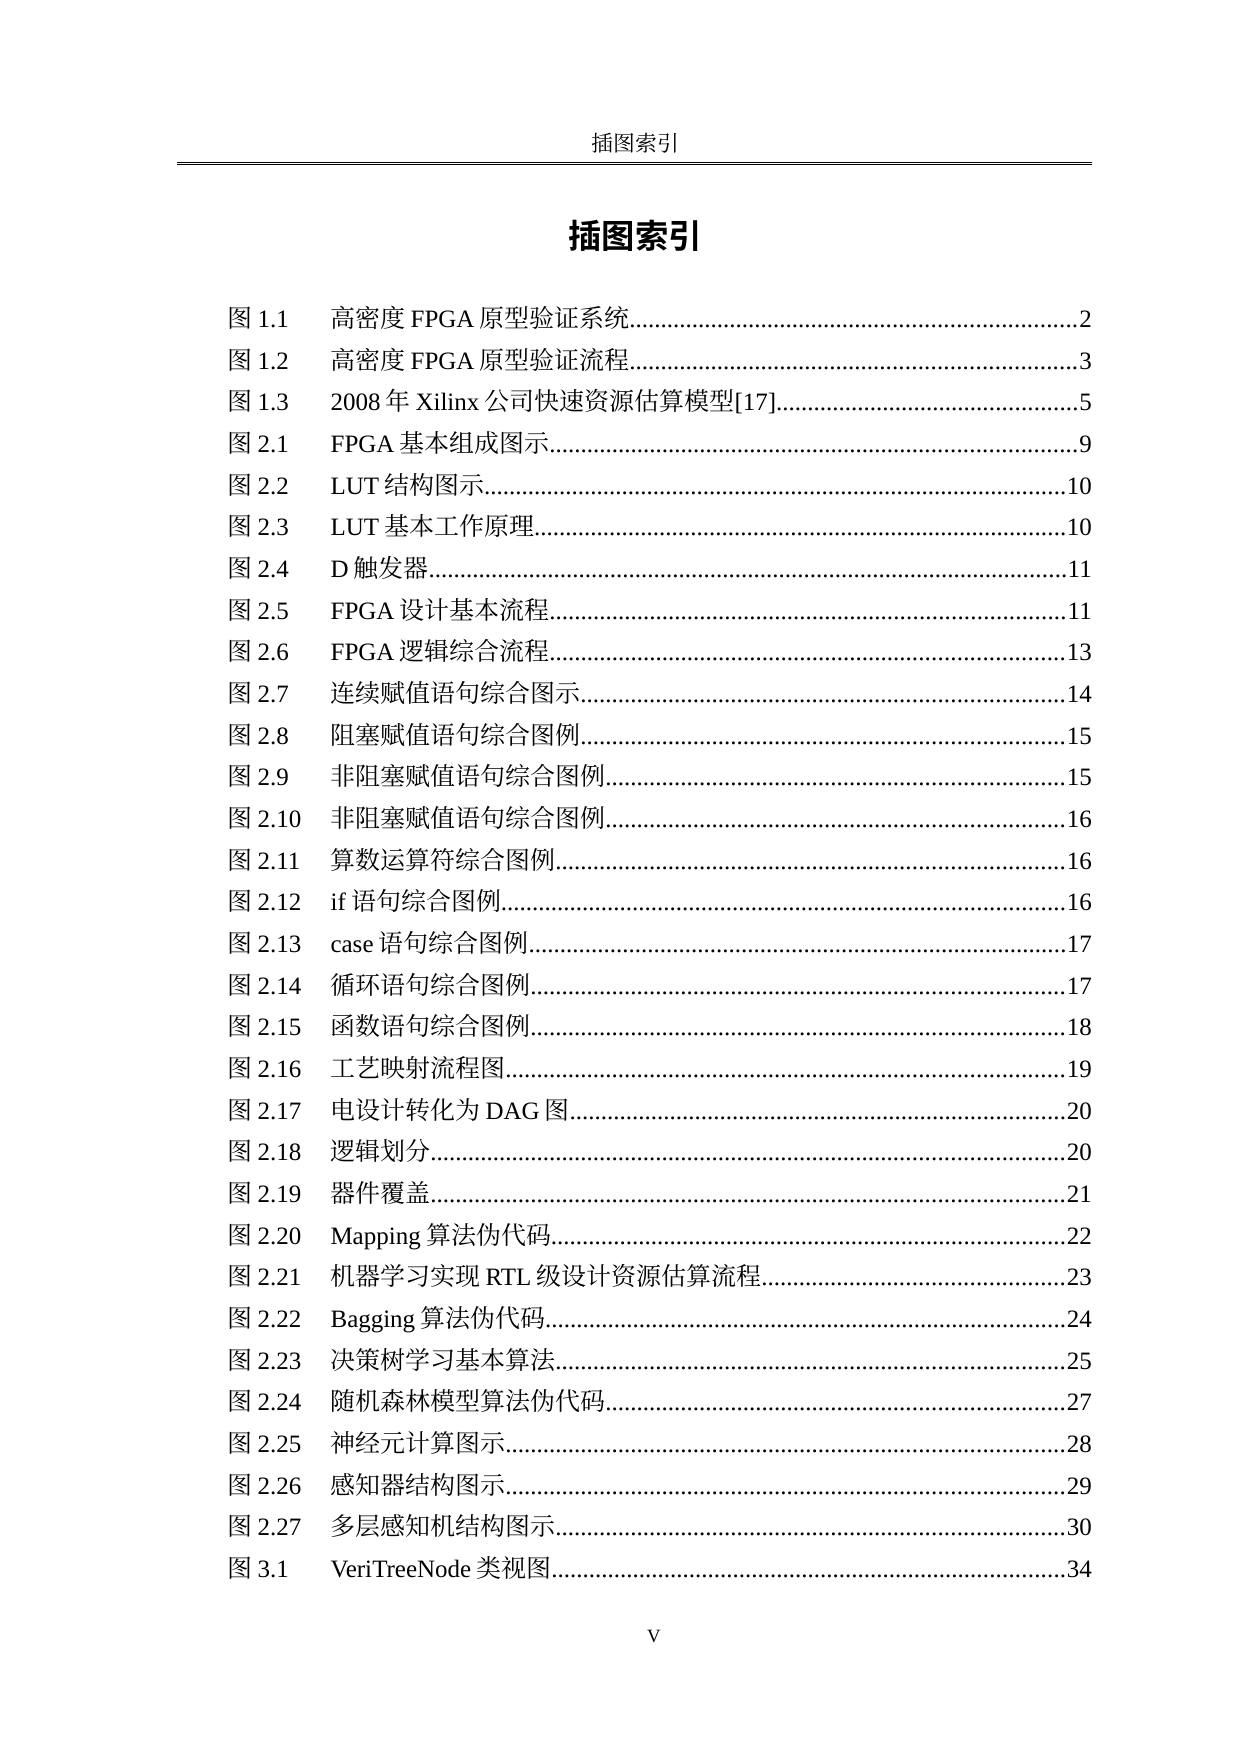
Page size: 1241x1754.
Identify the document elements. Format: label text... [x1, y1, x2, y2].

text 图2.1 FPGA基本组成图示 9 [227, 419, 1092, 461]
text 图2.23 决策树学习基本算法 25 [227, 1336, 1092, 1377]
text 图2.6 FPGA逻辑综合流程 13 [227, 627, 1092, 669]
text 图2.10 非阻塞赋值语句综合图例 16 [227, 794, 1092, 836]
text 图2.26 感知器结构图示 29 [227, 1461, 1092, 1502]
text 图2.24 随机森林模型算法伪代码 27 [227, 1377, 1092, 1419]
text 图2.8 阻塞赋值语句综合图例 15 [227, 711, 1092, 752]
text 图2.25 神经元计算图示 28 [227, 1419, 1092, 1461]
text 图1.1 高密度FPGA原型验证系统 2 [227, 294, 1092, 336]
text 图2.3 LUT基本工作原理 10 [227, 502, 1092, 544]
text 图2.2 LUT结构图示 10 [227, 461, 1092, 502]
text 图1.2 高密度FPGA原型验证流程 3 [227, 336, 1092, 377]
text 图1.3 2008年Xilinx公司快速资源估算模型[17] 5 [227, 377, 1092, 419]
text 图2.13 case语句综合图例 17 [227, 919, 1092, 961]
text 图2.18 逻辑划分 20 [227, 1127, 1092, 1169]
text 图2.4 D触发器 11 [227, 544, 1092, 586]
text 图2.16 工艺映射流程图 19 [227, 1044, 1092, 1086]
text 图2.11 算数运算符综合图例 16 [227, 836, 1092, 877]
text 图2.12 if语句综合图例 16 [227, 877, 1092, 919]
text 图2.19 器件覆盖 21 [227, 1169, 1092, 1211]
text 图2.14 循环语句综合图例 17 [227, 961, 1092, 1002]
text 图2.27 多层感知机结构图示 30 [227, 1502, 1092, 1544]
text 图2.20 Mapping算法伪代码 22 [227, 1211, 1092, 1252]
text 图2.21 机器学习实现RTL级设计资源估算流程 23 [227, 1252, 1092, 1294]
text 图2.15 函数语句综合图例 18 [227, 1002, 1092, 1044]
text 图2.5 FPGA设计基本流程 11 [227, 586, 1092, 627]
text 插图索引 [177, 215, 1092, 257]
text 图3.1 VeriTreeNode类视图 34 [227, 1544, 1092, 1586]
text 图2.22 Bagging算法伪代码 24 [227, 1294, 1092, 1336]
text 图2.9 非阻塞赋值语句综合图例 15 [227, 752, 1092, 794]
text 图2.17 电设计转化为DAG图 20 [227, 1086, 1092, 1127]
text 图2.7 连续赋值语句综合图示 14 [227, 669, 1092, 711]
